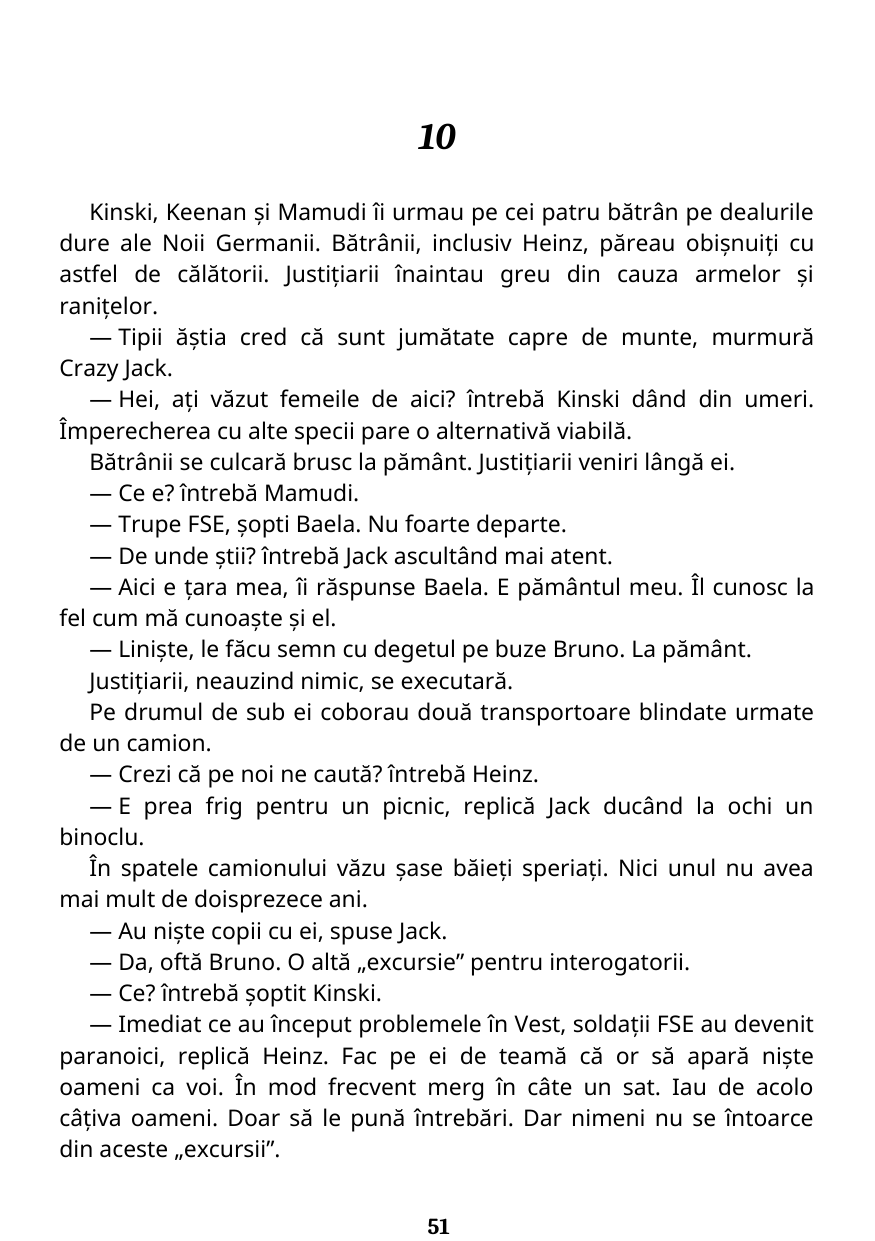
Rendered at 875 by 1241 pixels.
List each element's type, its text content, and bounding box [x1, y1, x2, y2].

text Justiţiarii, neauzind nimic, se executară. [59, 665, 815, 696]
text — Aici e ţara mea, îi răspunse Baela. E pământul meu. Îl cunosc la fel cum mă cunoaşte şi el. [59, 571, 815, 633]
text — E prea frig pentru un picnic, replică Jack ducând la ochi un binoclu. [59, 790, 815, 852]
text — Tipii ăştia cred că sunt jumătate capre de munte, murmură Crazy Jack. [59, 321, 815, 383]
text — Crezi că pe noi ne caută? întrebă Heinz. [59, 758, 815, 790]
text — Ce e? întrebă Mamudi. [59, 477, 815, 508]
text — Ce? întrebă şoptit Kinski. [59, 977, 815, 1008]
subtitle 10 [59, 115, 815, 158]
text — Da, oftă Bruno. O altă „excursie” pentru interogatorii. [59, 946, 815, 977]
text — De unde ştii? întrebă Jack ascultând mai atent. [59, 540, 815, 571]
text — Linişte, le făcu semn cu degetul pe buze Bruno. La pământ. [59, 633, 815, 665]
text În spatele camionului văzu şase băieţi speriaţi. Nici unul nu avea mai mult de doisprezece ani. [59, 852, 815, 915]
text Kinski, Keenan şi Mamudi îi urmau pe cei patru bătrân pe dealurile dure ale Noii Germanii. Bătrânii, inclusiv Heinz, păreau obişnuiţi cu astfel de călătorii. Justiţiarii înaintau greu din cauza armelor şi raniţelor. [59, 196, 815, 321]
text — Hei, aţi văzut femeile de aici? întrebă Kinski dând din umeri. Împerecherea cu alte specii pare o alternativă viabilă. [59, 383, 815, 446]
text Bătrânii se culcară brusc la pământ. Justiţiarii veniri lângă ei. [59, 446, 815, 477]
text — Au nişte copii cu ei, spuse Jack. [59, 915, 815, 946]
text — Imediat ce au început problemele în Vest, soldaţii FSE au devenit paranoici, replică Heinz. Fac pe ei de teamă că or să apară nişte oameni ca voi. În mod frecvent merg în câte un sat. Iau de acolo câţiva oameni. Doar să le pună întrebări. Dar nimeni nu se întoarce din aceste „excursii”. [59, 1008, 815, 1165]
text Pe drumul de sub ei coborau două transportoare blindate urmate de un camion. [59, 696, 815, 758]
text — Trupe FSE, şopti Baela. Nu foarte departe. [59, 508, 815, 540]
